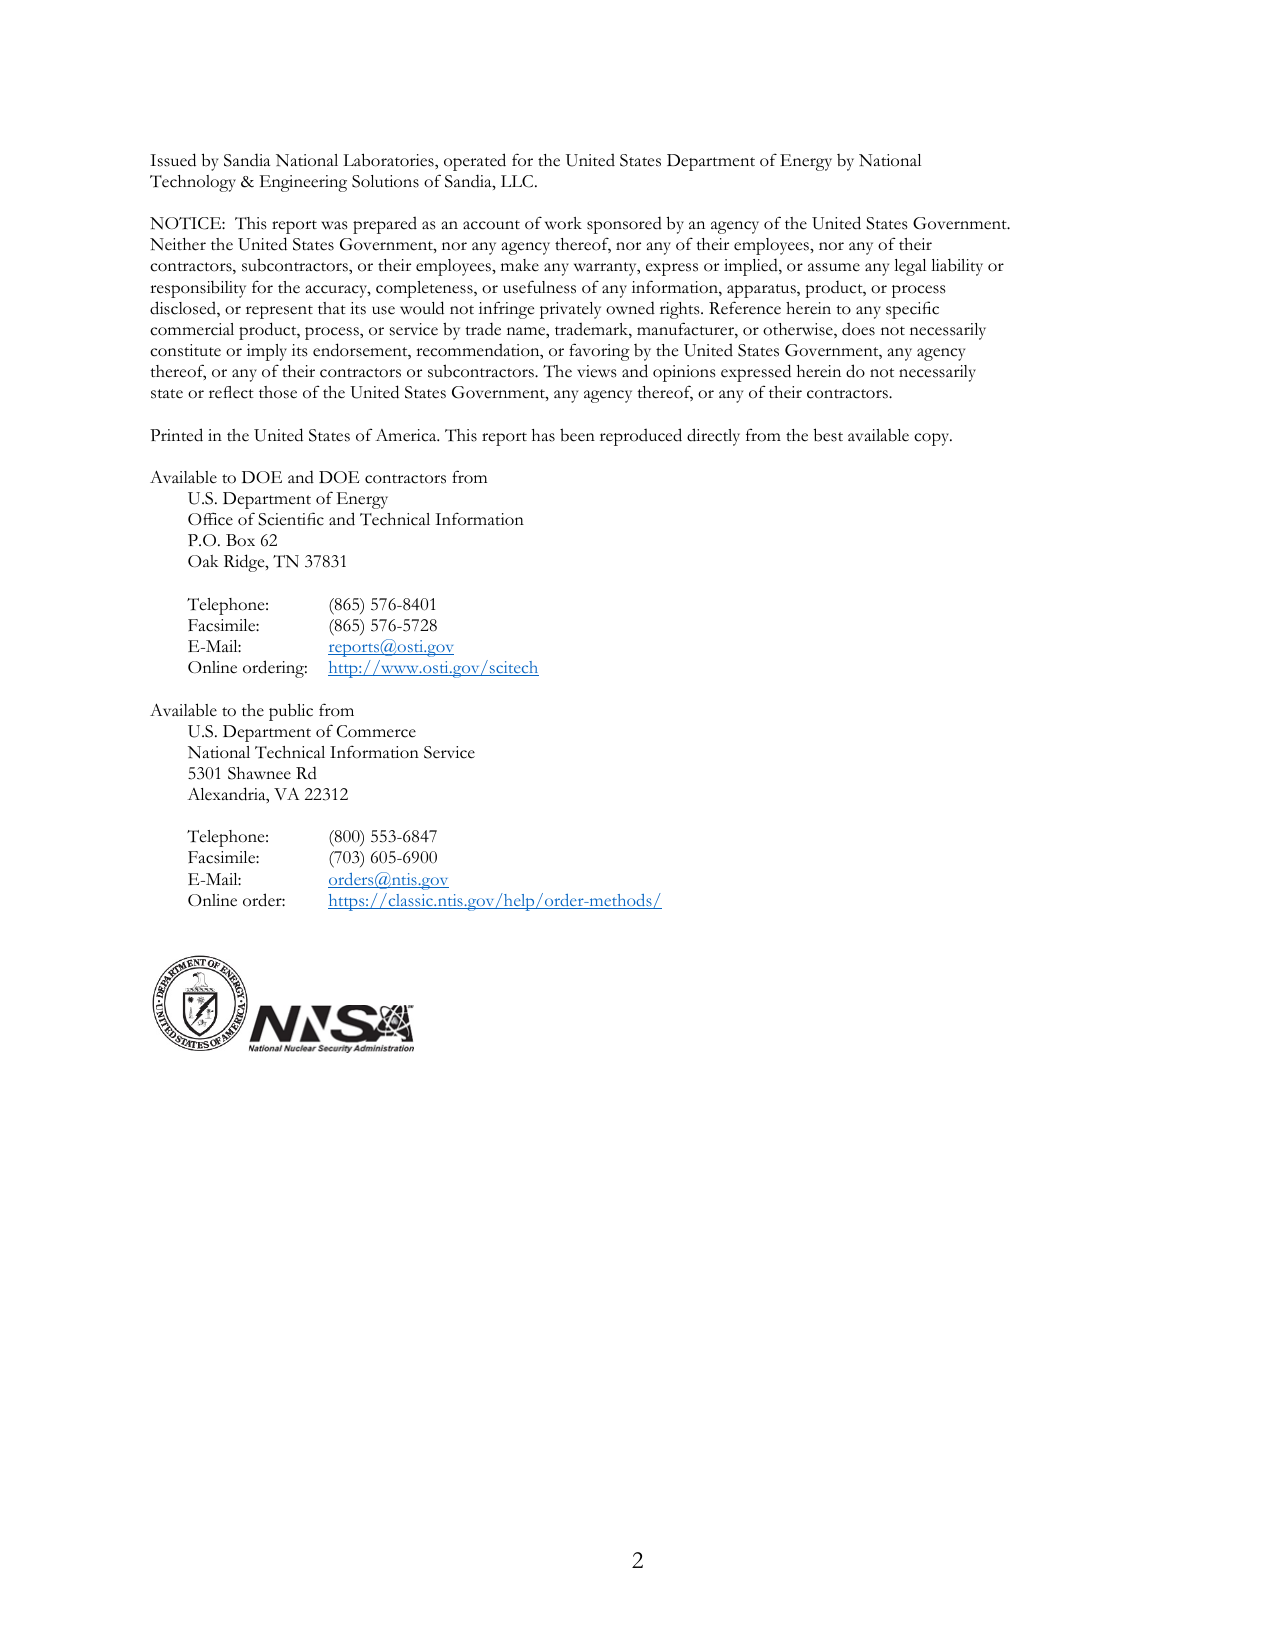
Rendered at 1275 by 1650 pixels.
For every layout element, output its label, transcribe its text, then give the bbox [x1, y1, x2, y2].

text Issued by Sandia National Laboratories, operated for the United States Department of Energy by National Technology & Engineering Solutions of Sandia, LLC. [150, 150, 1012, 192]
text U.S. Department of Commerce [150, 721, 1012, 742]
text E-Mail: orders@ntis.gov [150, 869, 1012, 890]
text Facsimile: (703) 605-6900 [150, 848, 1012, 869]
text Oak Ridge, TN 37831 [150, 552, 1012, 573]
text Telephone: (865) 576-8401 [150, 594, 1012, 615]
picture [150, 953, 414, 1053]
text Online ordering: http://www.osti.gov/scitech [150, 657, 1012, 679]
text Facsimile: (865) 576-5728 [150, 615, 1012, 636]
text Online order: https://classic.ntis.gov/help/order-methods/ [150, 890, 1012, 911]
text Available to DOE and DOE contractors from [150, 467, 1012, 488]
text Available to the public from [150, 700, 1012, 721]
text Printed in the United States of America. This report has been reproduced directly from the best available copy. [150, 425, 1012, 446]
text E-Mail: reports@osti.gov [150, 636, 1012, 657]
text Office of Scientific and Technical Information [150, 509, 1012, 531]
text National Technical Information Service [150, 742, 1012, 763]
text NOTICE: This report was prepared as an account of work sponsored by an agency of the United States Government. Neither the United States Government, nor any agency thereof, nor any of their employees, nor any of their contractors, subcontractors, or their employees, make any warranty, express or implied, or assume any legal liability or responsibility for the accuracy, completeness, or usefulness of any information, apparatus, product, or process disclosed, or represent that its use would not infringe privately owned rights. Reference herein to any specific commercial product, process, or service by trade name, trademark, manufacturer, or otherwise, does not necessarily constitute or imply its endorsement, recommendation, or favoring by the United States Government, any agency thereof, or any of their contractors or subcontractors. The views and opinions expressed herein do not necessarily state or reflect those of the United States Government, any agency thereof, or any of their contractors. [150, 213, 1012, 404]
text Telephone: (800) 553-6847 [150, 827, 1012, 848]
text Alexandria, VA 22312 [150, 784, 1012, 806]
text 5301 Shawnee Rd [150, 763, 1012, 784]
text P.O. Box 62 [150, 531, 1012, 552]
text U.S. Department of Energy [150, 488, 1012, 509]
